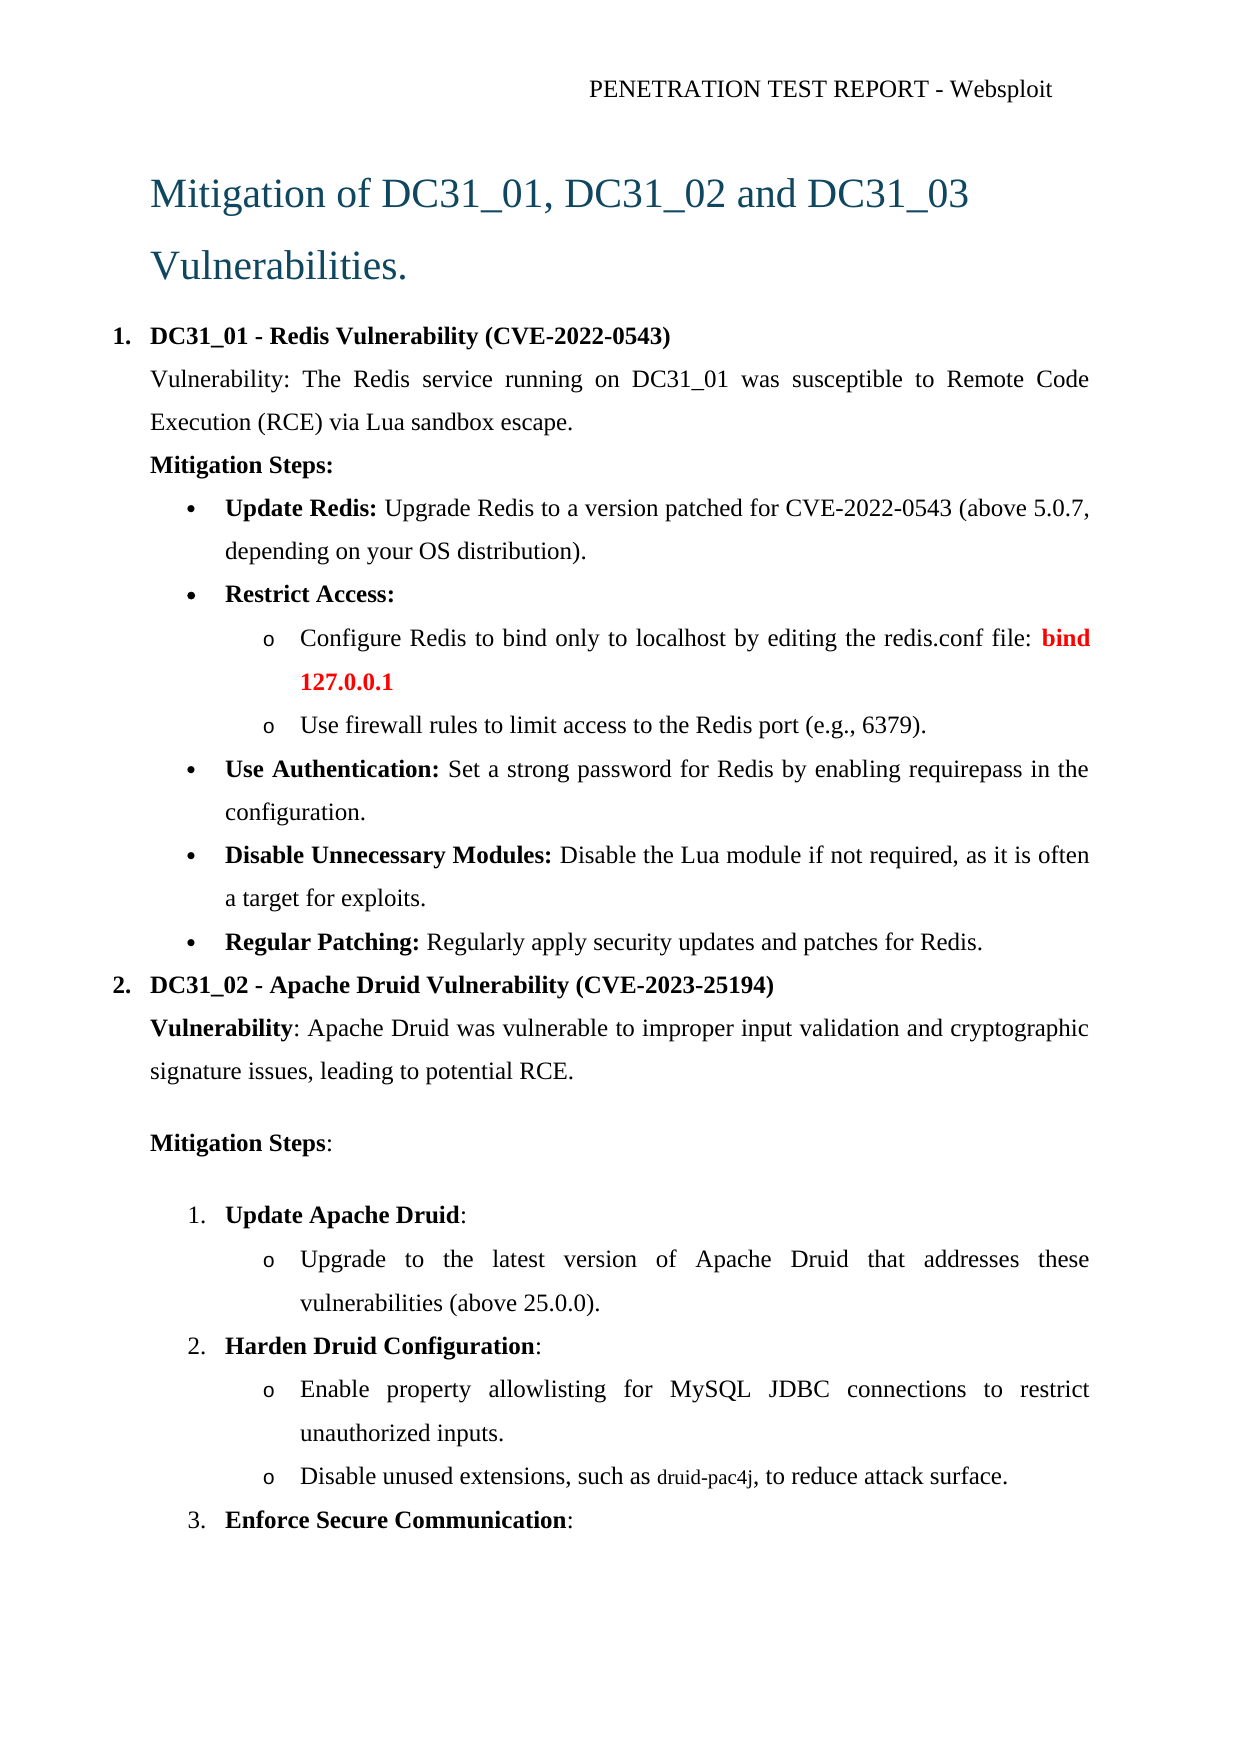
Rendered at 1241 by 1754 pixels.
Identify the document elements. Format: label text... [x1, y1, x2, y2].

list Upgrade to the latest version of Apache Druid that addresses these vulnerabilities (above 25.0.0). [262, 1244, 1090, 1316]
list Harden Druid Configuration: [187, 1331, 1090, 1359]
list Update Redis: Upgrade Redis to a version patched for CVE-2022-0543 (above 5.0.7, depending on your OS distribution). [187, 493, 1090, 565]
list DC31_01 - Redis Vulnerability (CVE-2022-0543) [112, 321, 1090, 349]
list Update Apache Druid: [187, 1201, 1090, 1229]
list Vulnerability: Apache Druid was vulnerable to improper input validation and cryptographic signature issues, leading to potential RCE. [150, 1013, 1090, 1085]
list Vulnerability: The Redis service running on DC31_01 was susceptible to Remote Code Execution (RCE) via Lua sandbox escape. [150, 364, 1090, 436]
list DC31_02 - Apache Druid Vulnerability (CVE-2023-25194) [112, 970, 1090, 998]
list Restrict Access: [187, 579, 1090, 608]
text Mitigation Steps: [150, 1128, 1090, 1157]
list Enable property allowlisting for MySQL JDBC connections to restrict unauthorized inputs. [262, 1374, 1090, 1447]
list Disable unused extensions, such as druid-pac4j, to reduce attack surface. [262, 1461, 1090, 1491]
list Configure Redis to bind only to localhost by editing the redis.conf file: bind 127.0.0.1 [262, 623, 1090, 695]
list Regular Patching: Regularly apply security updates and patches for Redis. [187, 927, 1090, 955]
list Disable Unnecessary Modules: Disable the Lua module if not required, as it is often a target for exploits. [187, 840, 1090, 912]
list Enforce Secure Communication: [187, 1505, 1090, 1534]
text Mitigation Steps: [150, 450, 1090, 479]
subtitle Mitigation of DC31_01, DC31_02 and DC31_03 Vulnerabilities. [150, 169, 1090, 288]
list Use firewall rules to limit access to the Redis port (e.g., 6379). [262, 710, 1090, 739]
list Use Authentication: Set a strong password for Redis by enabling requirepass in the configuration. [187, 754, 1090, 826]
